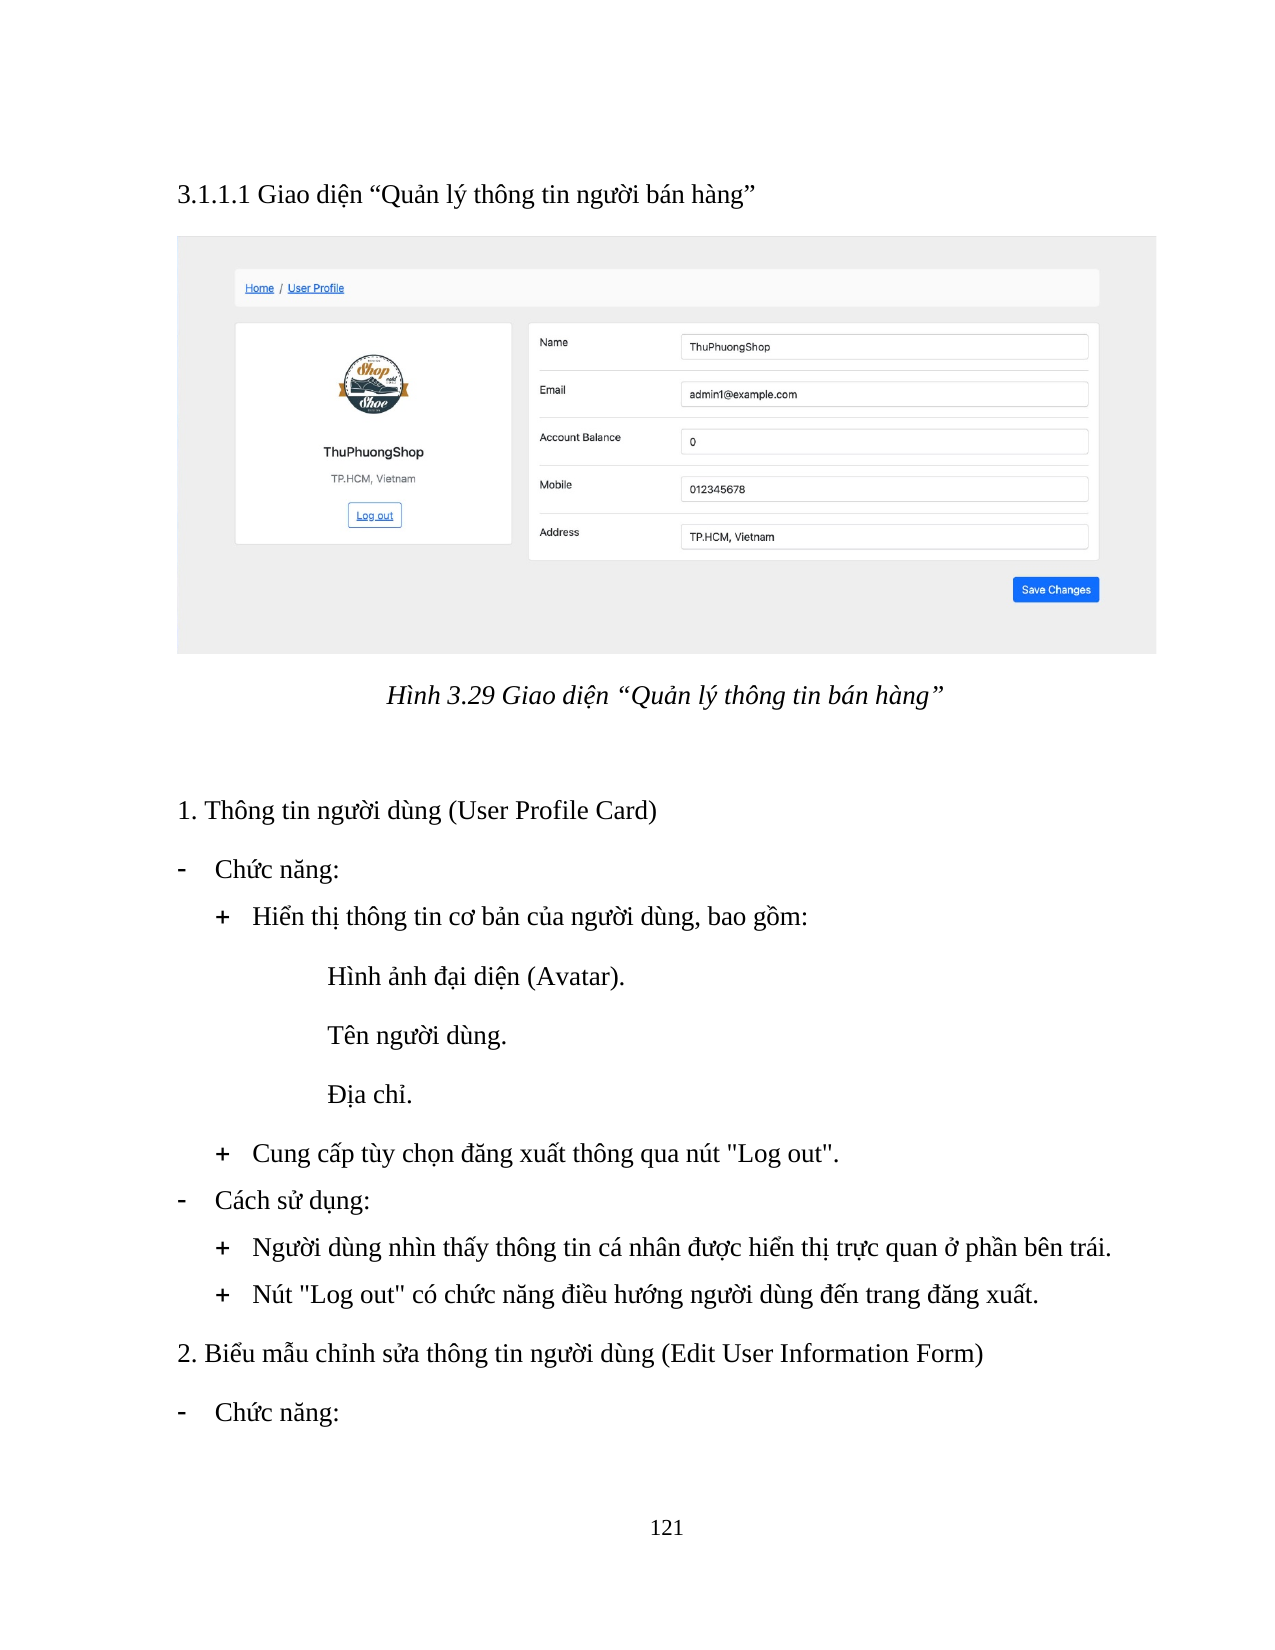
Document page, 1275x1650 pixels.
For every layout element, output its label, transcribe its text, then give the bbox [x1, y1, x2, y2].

text Người dùng nhìn thấy thông tin cá nhân được hiển thị trực quan ở phần bên trái. [214, 1231, 1156, 1262]
text Nút "Log out" có chức năng điều hướng người dùng đến trang đăng xuất. [214, 1278, 1156, 1309]
text Tên người dùng. [327, 1019, 1156, 1050]
picture [177, 236, 1157, 654]
text Chức năng: [177, 1397, 1156, 1428]
text Chức năng: [177, 854, 1156, 885]
text Địa chỉ. [327, 1078, 1156, 1109]
text 1. Thông tin người dùng (User Profile Card) [177, 794, 1156, 826]
list Giao diện “Quản lý thông tin người bán hàng” [177, 178, 1156, 209]
text Hiển thị thông tin cơ bản của người dùng, bao gồm: [214, 901, 1156, 932]
text Cung cấp tùy chọn đăng xuất thông qua nút "Log out". [214, 1137, 1156, 1169]
text 2. Biểu mẫu chỉnh sửa thông tin người dùng (Edit User Information Form) [177, 1337, 1156, 1368]
text Cách sử dụng: [177, 1184, 1156, 1216]
text Giao diện “Quản lý thông tin bán hàng” [177, 679, 1156, 710]
text Hình ảnh đại diện (Avatar). [327, 960, 1156, 991]
